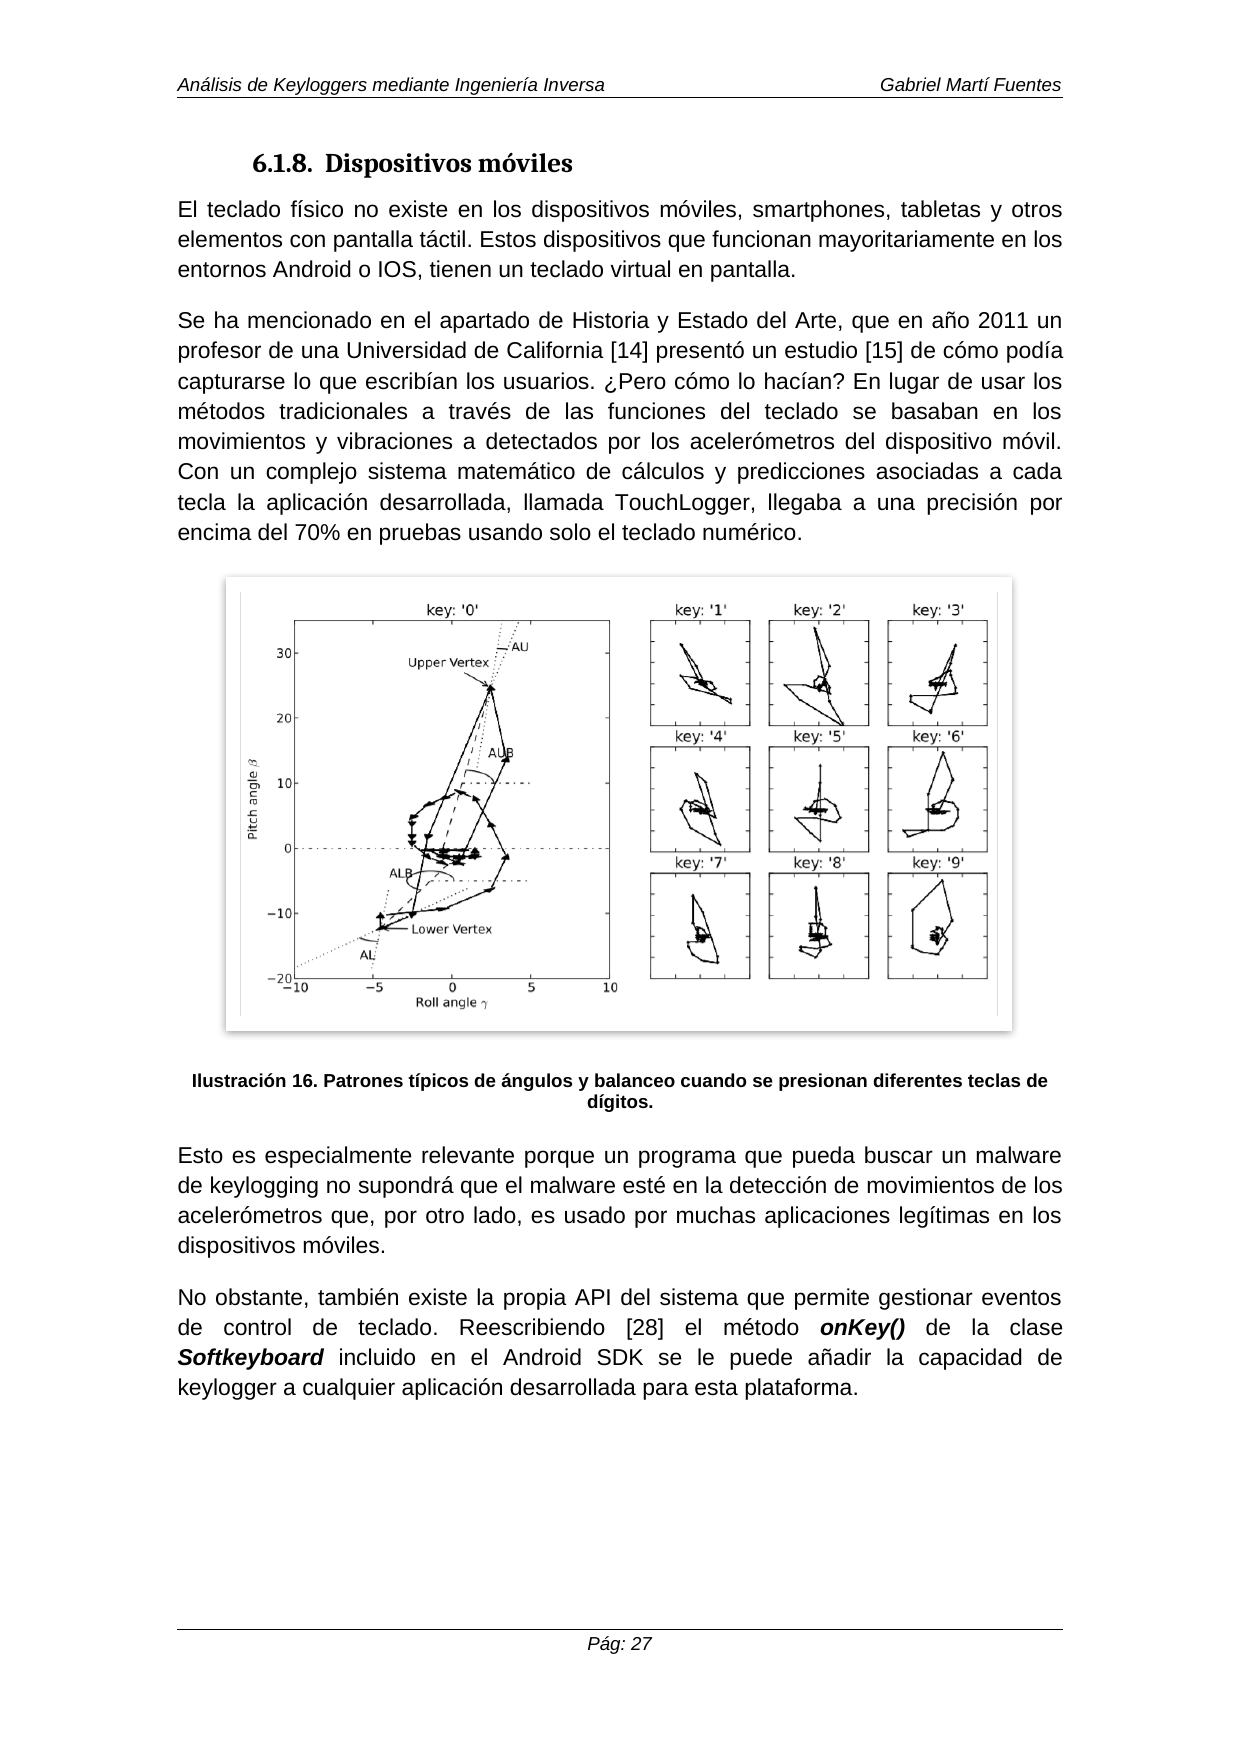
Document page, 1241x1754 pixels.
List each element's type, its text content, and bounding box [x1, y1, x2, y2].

text El teclado físico no existe en los dispositivos móviles, smartphones, tabletas y otros elementos con pantalla táctil. Estos dispositivos que funcionan mayoritariamente en los entornos Android o IOS, tienen un teclado virtual en pantalla. [177, 196, 1063, 283]
text Se ha mencionado en el apartado de Historia y Estado del Arte, que en año 2011 un profesor de una Universidad de California presentó un estudio de cómo podía capturarse lo que escribían los usuarios. ¿Pero cómo lo hacían? En lugar de usar los métodos tradicionales a través de las funciones del teclado se basaban en los movimientos y vibraciones a detectados por los acelerómetros del dispositivo móvil. Con un complejo sistema matemático de cálculos y predicciones asociadas a cada tecla la aplicación desarrollada, llamada TouchLogger, llegaba a una precisión por encima del 70% en pruebas usando solo el teclado numérico. [177, 307, 1063, 545]
picture [240, 592, 998, 1016]
text No obstante, también existe la propia API del sistema que permite gestionar eventos de control de teclado. Reescribiendo el método onKey() de la clase Softkeyboard incluido en el Android SDK se le puede añadir la capacidad de keylogger a cualquier aplicación desarrollada para esta plataforma. [177, 1283, 1063, 1401]
text Esto es especialmente relevante porque un programa que pueda buscar un malware de keylogging no supondrá que el malware esté en la detección de movimientos de los acelerómetros que, por otro lado, es usado por muchas aplicaciones legítimas en los dispositivos móviles. [177, 1142, 1063, 1259]
text Ilustración 16. Patrones típicos de ángulos y balanceo cuando se presionan diferentes teclas de dígitos. [177, 1069, 1063, 1113]
subtitle Dispositivos móviles [252, 148, 1063, 179]
